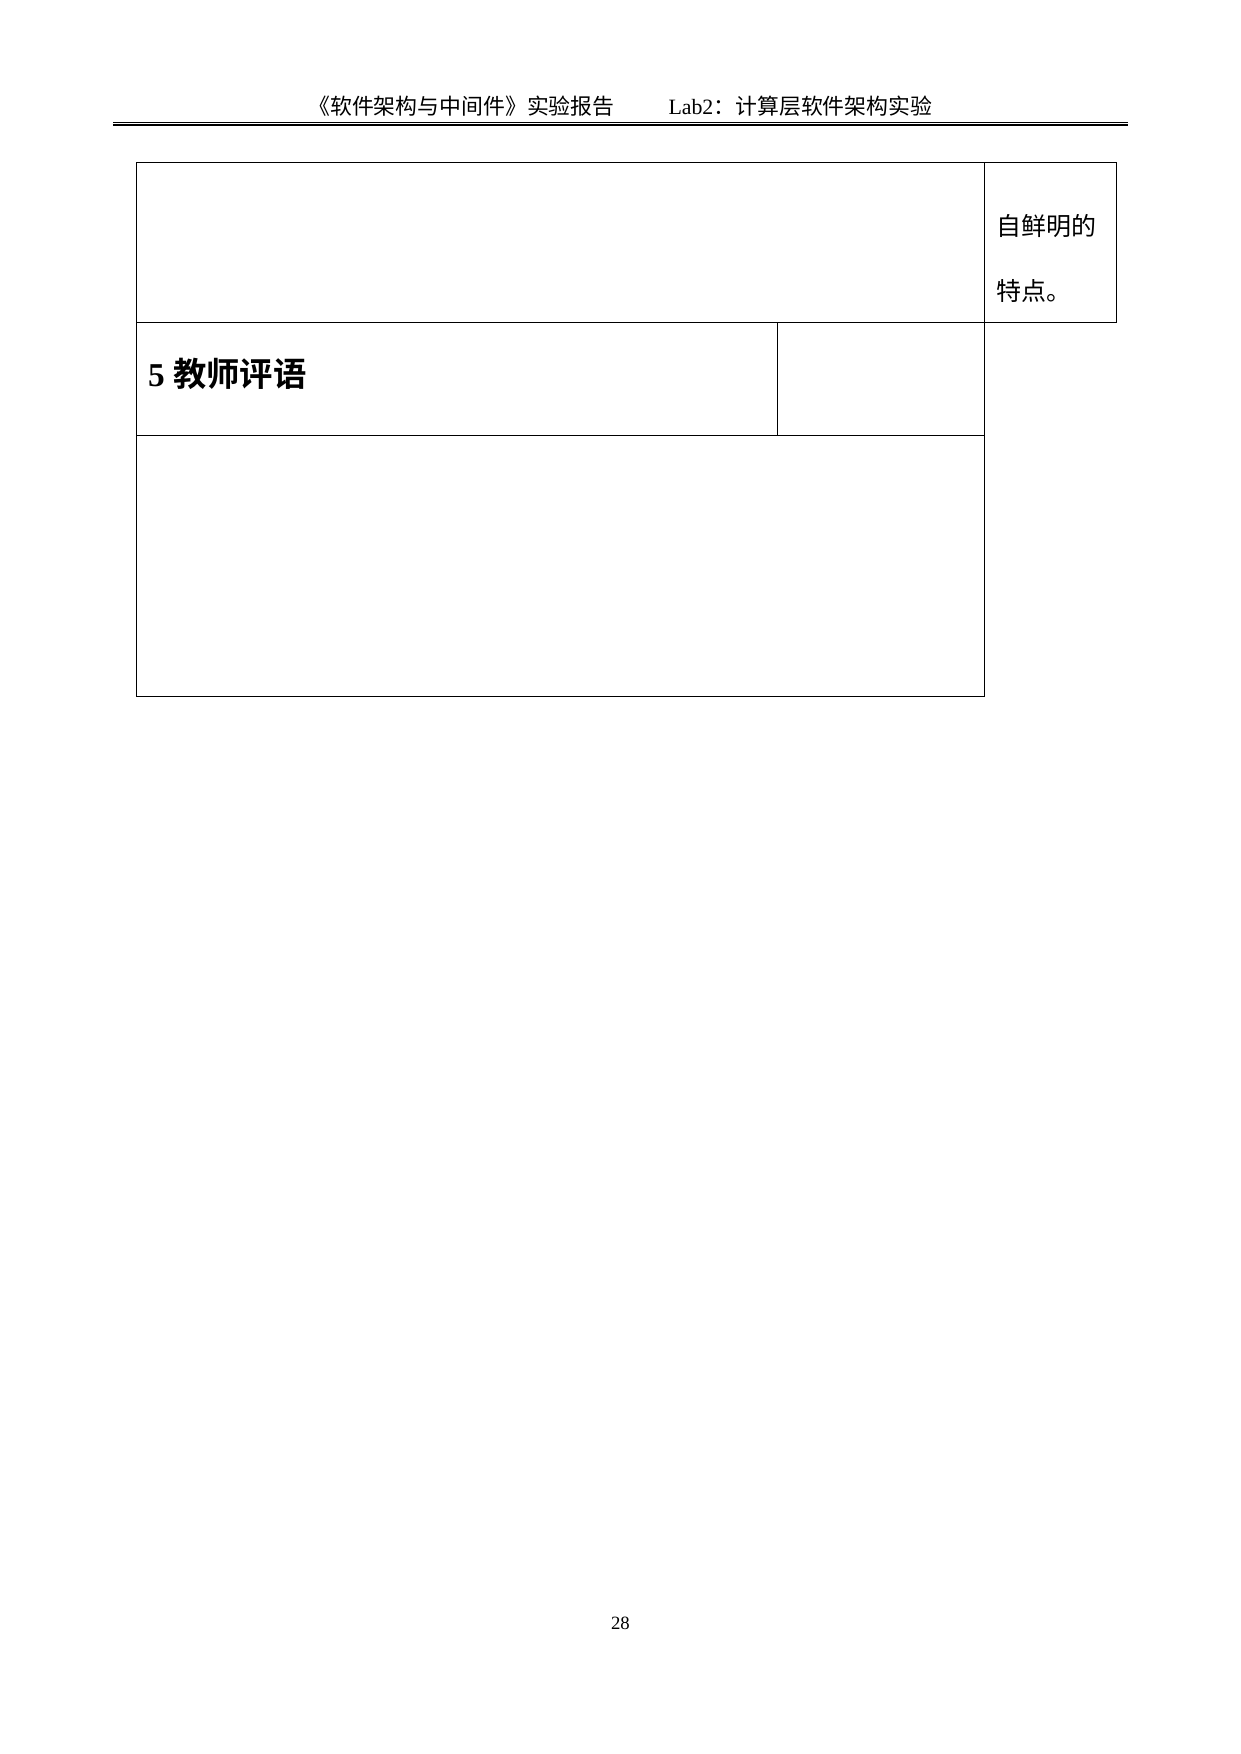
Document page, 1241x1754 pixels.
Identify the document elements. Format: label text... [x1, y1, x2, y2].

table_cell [985, 163, 1116, 322]
table_cell 教师评语 [137, 323, 777, 434]
table_cell [778, 323, 984, 434]
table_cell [137, 163, 984, 322]
table_cell [137, 436, 984, 696]
